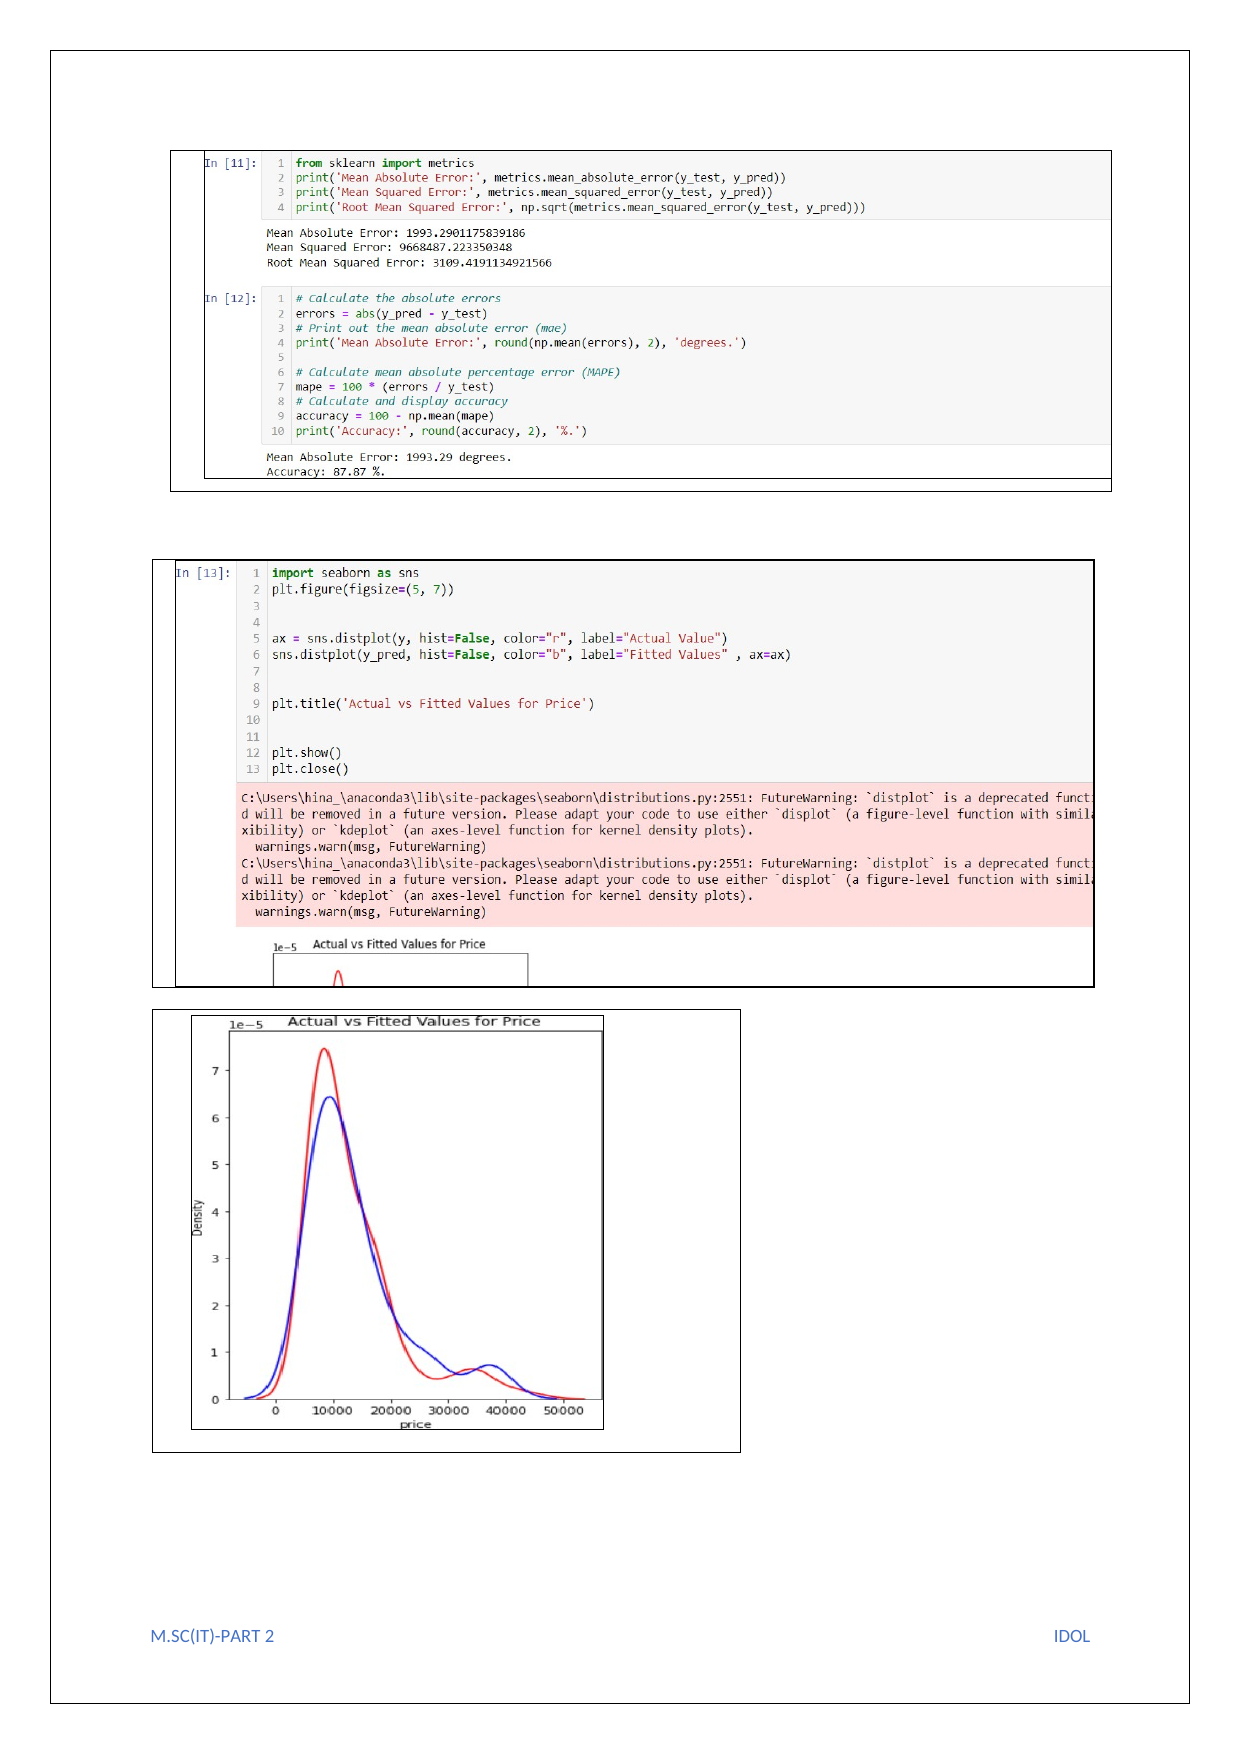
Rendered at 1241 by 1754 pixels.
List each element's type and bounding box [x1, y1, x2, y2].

picture [205, 151, 1111, 478]
picture [192, 1016, 603, 1429]
picture [176, 561, 1093, 986]
